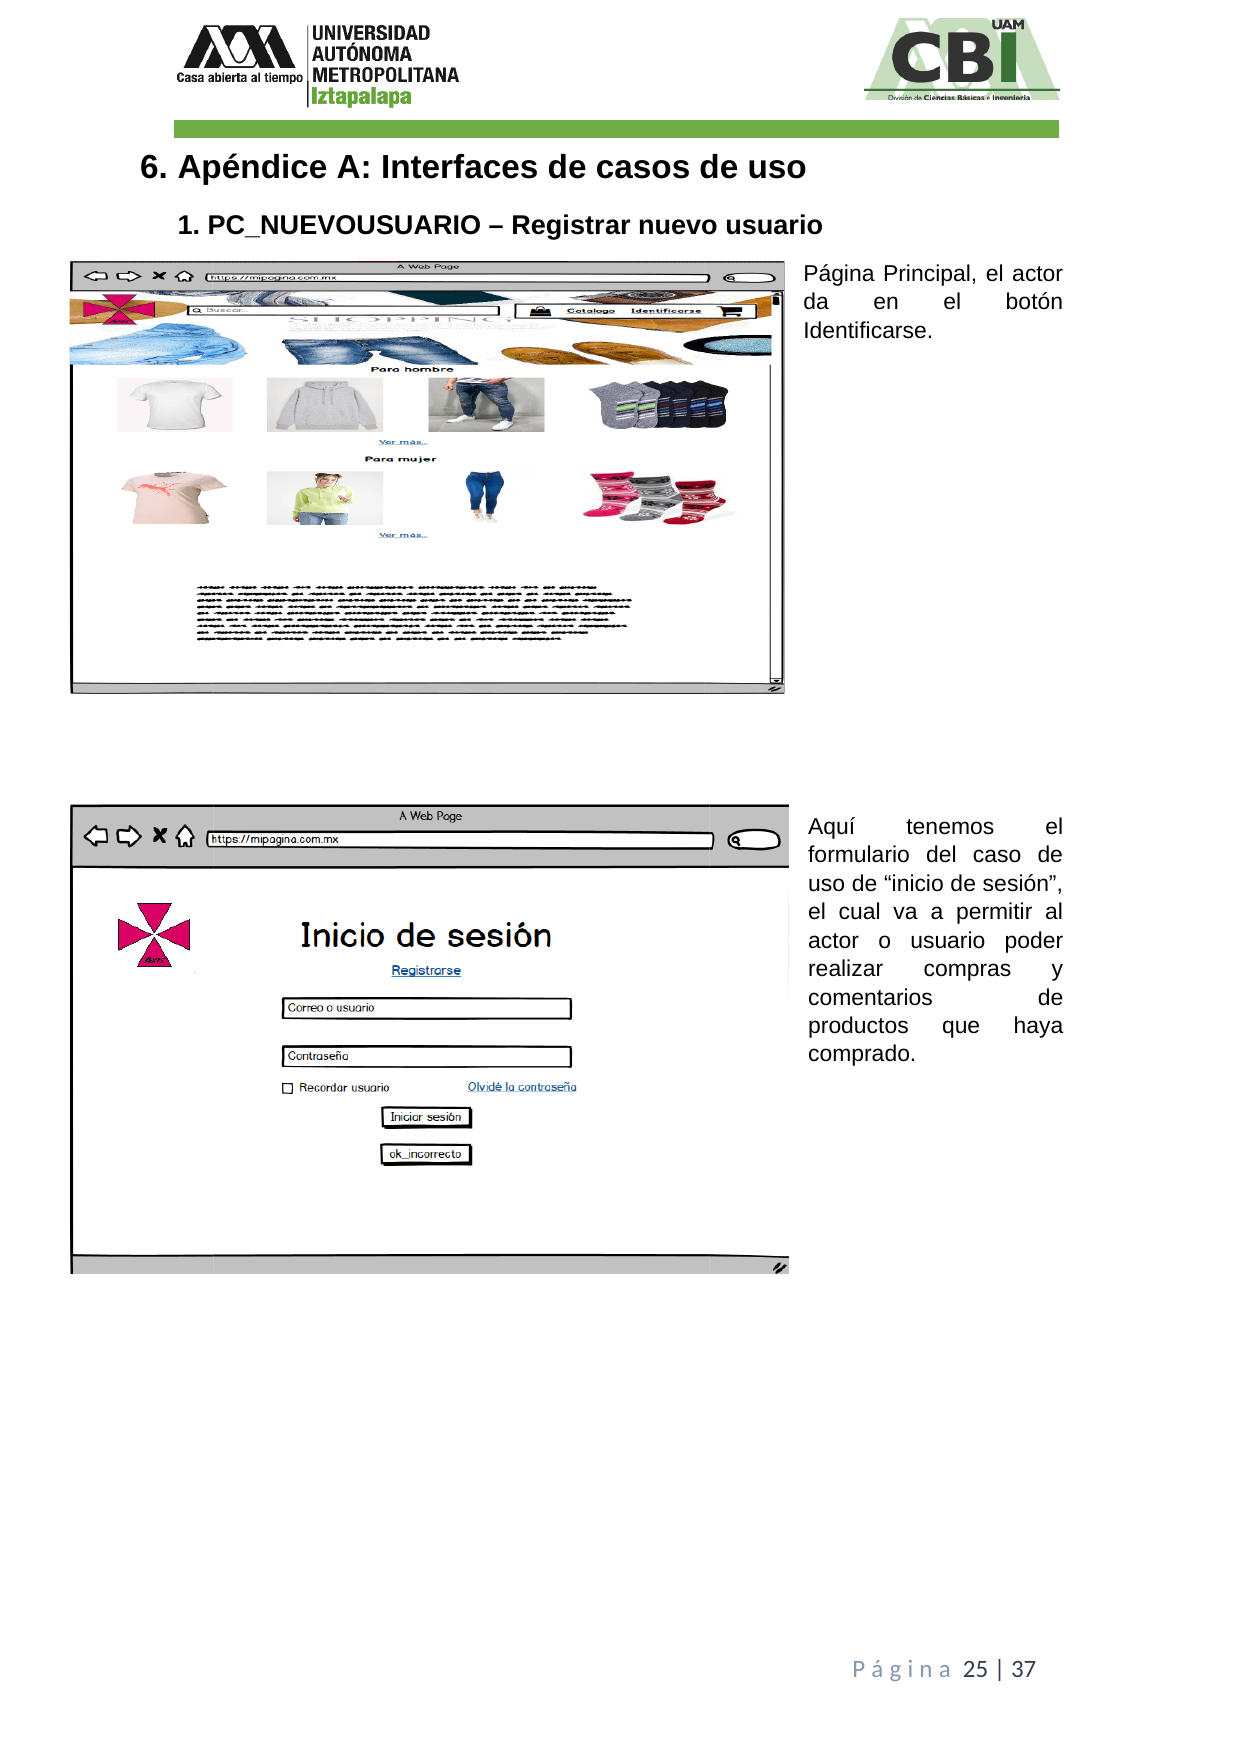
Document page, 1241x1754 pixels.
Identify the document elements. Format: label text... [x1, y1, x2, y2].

text Aquí tenemos el formulario del caso de uso de “inicio de sesión”, el cual va a permitir al actor o usuario poder realizar compras y comentarios de productos que haya comprado. [789, 813, 1063, 1067]
picture [177, 25, 459, 109]
subtitle Apéndice A: Interfaces de casos de uso [140, 148, 1063, 186]
picture [69, 261, 785, 694]
picture [70, 804, 789, 1274]
picture [863, 18, 1060, 100]
text Página Principal, el actor da en el botón Identificarse. [177, 260, 1063, 343]
subtitle 1. PC_NUEVOUSUARIO – Registrar nuevo usuario [177, 209, 1063, 241]
